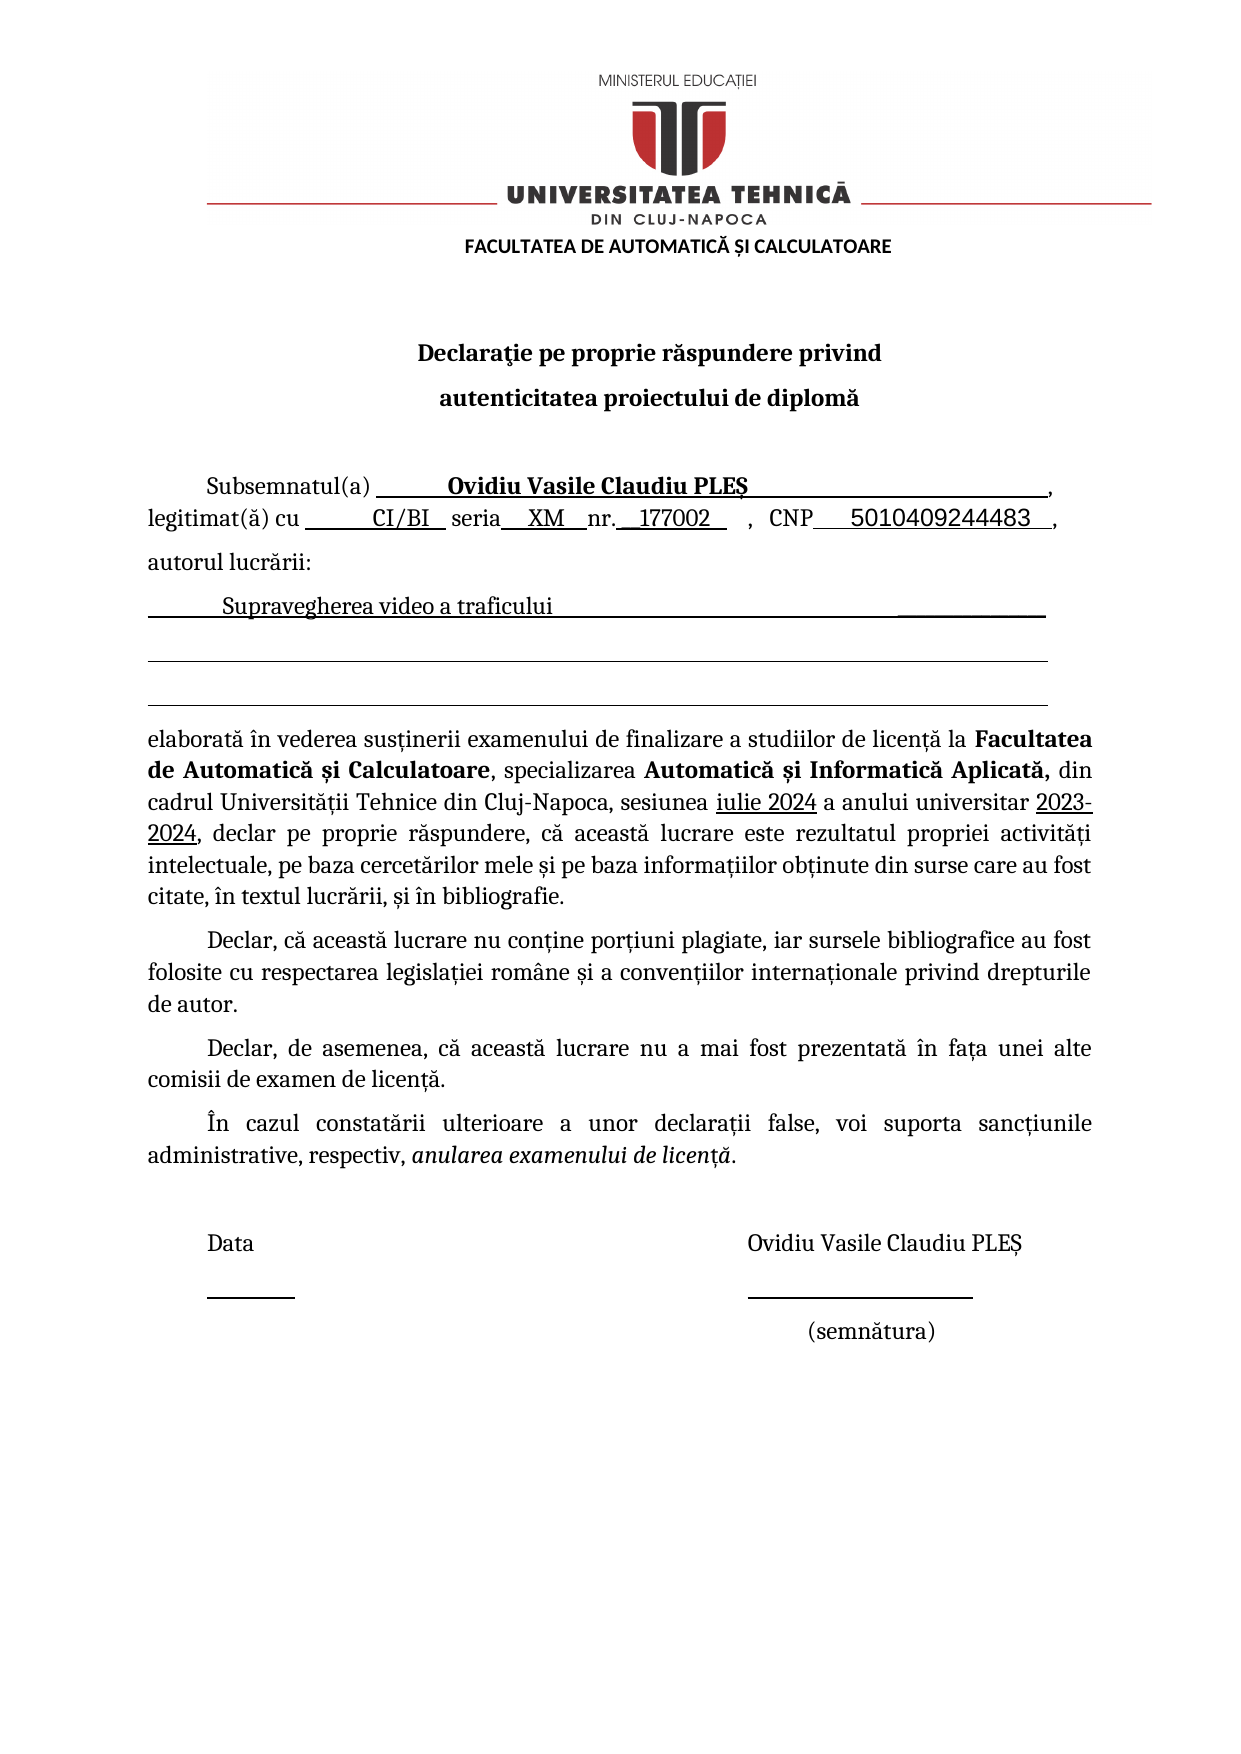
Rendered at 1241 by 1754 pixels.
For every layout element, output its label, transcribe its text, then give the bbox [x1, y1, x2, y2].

text Supravegherea video a traficului ________________ [148, 592, 1092, 621]
picture [206, 71, 1152, 225]
text Declaraţie pe proprie răspundere privind [148, 339, 1092, 368]
text În cazul constatării ulterioare a unor declarații false, voi suporta sancțiunile administrative, respectiv, anularea examenului de licență. [148, 1109, 1092, 1169]
text elaborată în vederea susținerii examenului de finalizare a studiilor de licență la Facultatea de Automatică și Calculatoare, specializarea , din cadrul Universității Tehnice din Cluj-Napoca, sesiunea a anului universitar 2023-2024, declar pe proprie răspundere, că această lucrare este rezultatul propriei activități intelectuale, pe baza cercetărilor mele și pe baza informațiilor obținute din surse care au fost citate, în textul lucrării, și în bibliografie. [148, 724, 1092, 911]
text Data Ovidiu Vasile Claudiu PLEȘ [148, 1229, 1092, 1258]
text (semnătura) [748, 1317, 1092, 1346]
text autenticitatea proiectului de diplomă [148, 383, 1092, 412]
text Subsemnatul(a) Ovidiu Vasile Claudiu PLEȘ , legitimat(ă) cu CI/BI seria XM nr. __177002 , CNP 5010409244483 , [148, 472, 1092, 533]
text Declar, de asemenea, că această lucrare nu a mai fost prezentată în fața unei alte comisii de examen de licență. [148, 1033, 1092, 1094]
text autorul lucrării: [148, 548, 1092, 577]
text Declar, că această lucrare nu conține porțiuni plagiate, iar sursele bibliografice au fost folosite cu respectarea legislației române și a convențiilor internaționale privind drepturile de autor. [148, 926, 1092, 1018]
